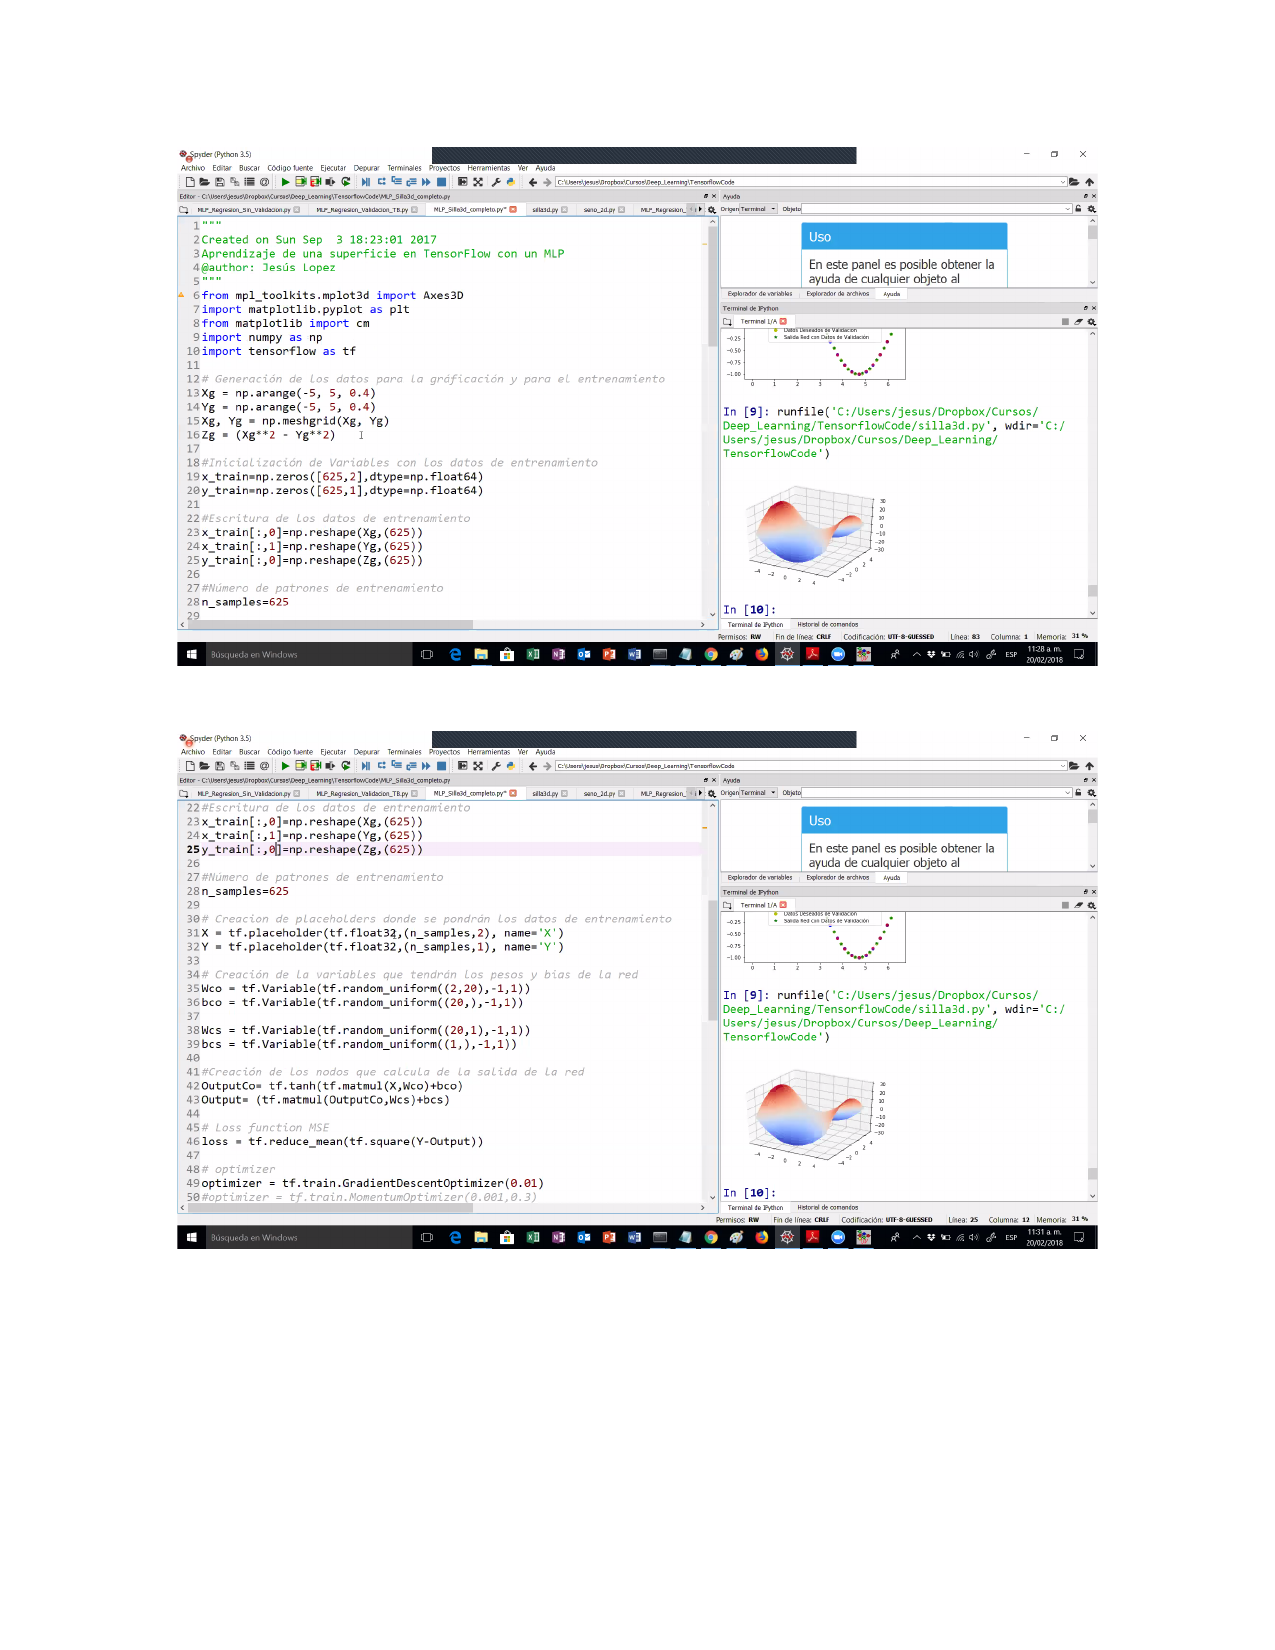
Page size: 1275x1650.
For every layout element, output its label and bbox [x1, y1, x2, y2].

picture [177, 147, 1098, 666]
picture [177, 731, 1098, 1249]
